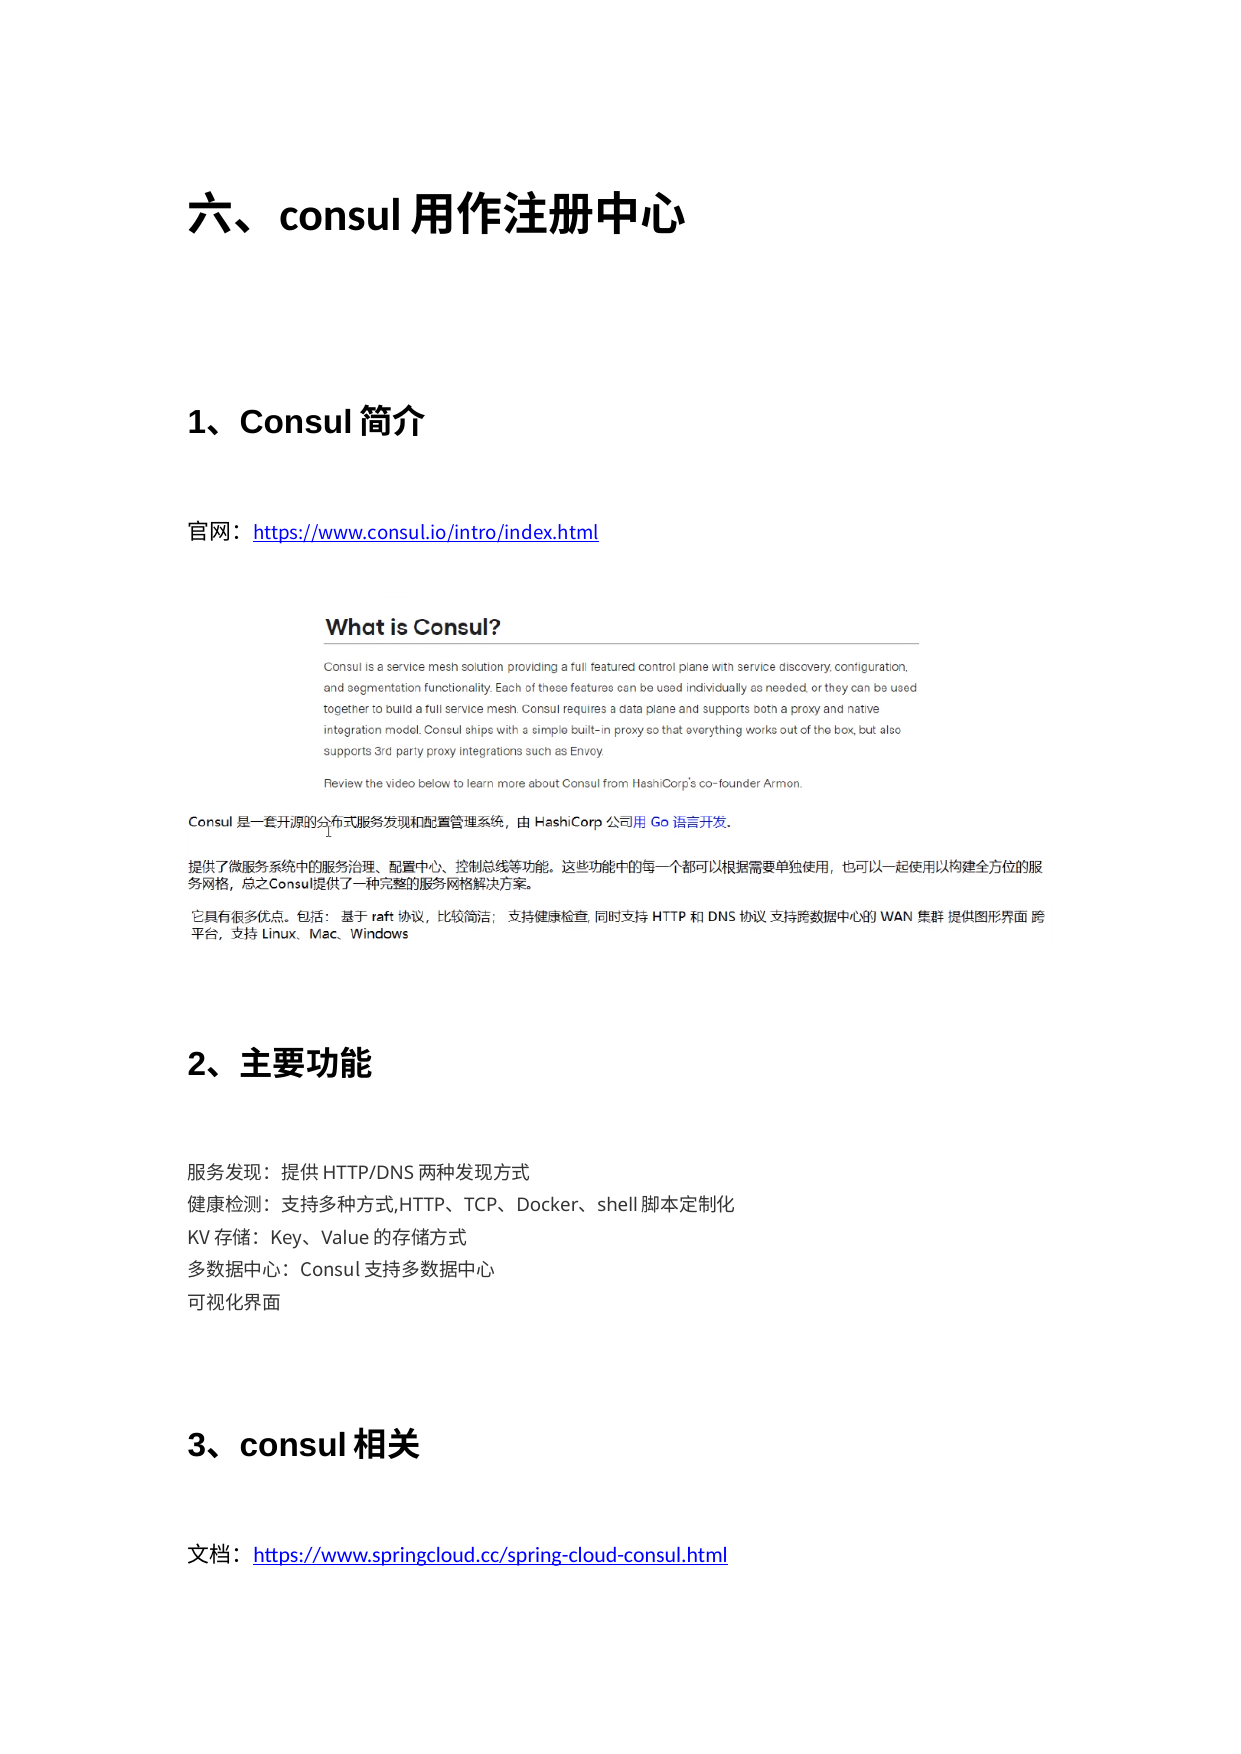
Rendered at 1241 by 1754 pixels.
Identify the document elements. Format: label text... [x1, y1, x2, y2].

subtitle consul用作注册中心 [187, 162, 1053, 259]
text 可视化界面 [187, 1285, 1053, 1317]
subtitle Consul简介 [187, 387, 1053, 452]
list 文档：https://www.springcloud.cc/spring-cloud-consul.html [187, 1536, 1053, 1569]
picture [187, 903, 1052, 948]
text 健康检测：支持多种方式,HTTP、TCP、Docker、shell脚本定制化 [187, 1187, 1053, 1220]
text 多数据中心：Consul支持多数据中心 [187, 1252, 1053, 1285]
subtitle consul相关 [187, 1409, 1053, 1474]
subtitle 主要功能 [187, 1028, 1053, 1093]
picture [187, 578, 1052, 902]
text KV存储：Key、Value的存储方式 [187, 1220, 1053, 1252]
text 官网：https://www.consul.io/intro/index.html [187, 513, 1053, 546]
text 服务发现：提供HTTP/DNS两种发现方式 [187, 1155, 1053, 1187]
